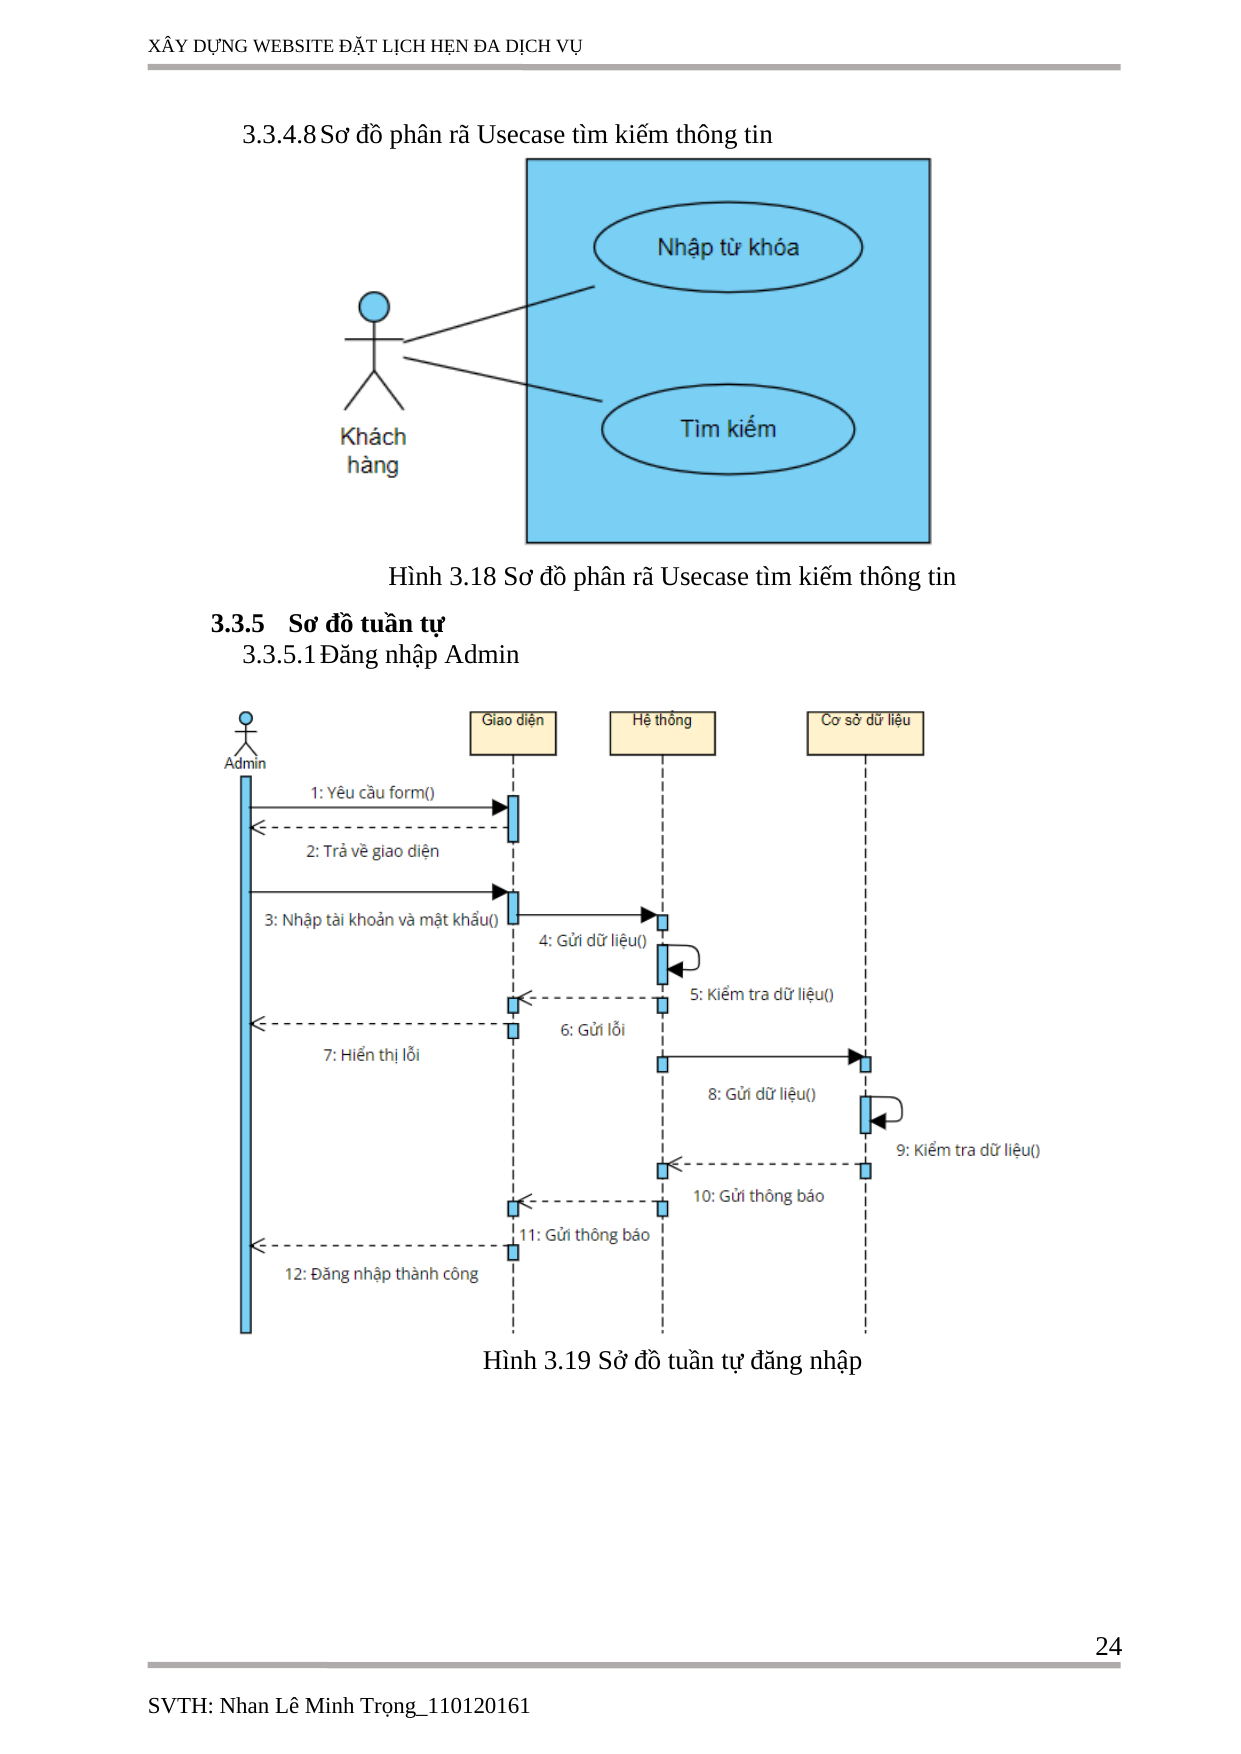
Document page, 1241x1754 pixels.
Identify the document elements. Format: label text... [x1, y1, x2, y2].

subtitle Sơ đồ tuần tự [211, 607, 1122, 638]
picture [221, 700, 1049, 1345]
subtitle Sơ đồ phân rã Usecase tìm kiếm thông tin [242, 118, 1122, 149]
picture [323, 149, 946, 561]
subtitle Đăng nhập Admin [242, 638, 1122, 669]
